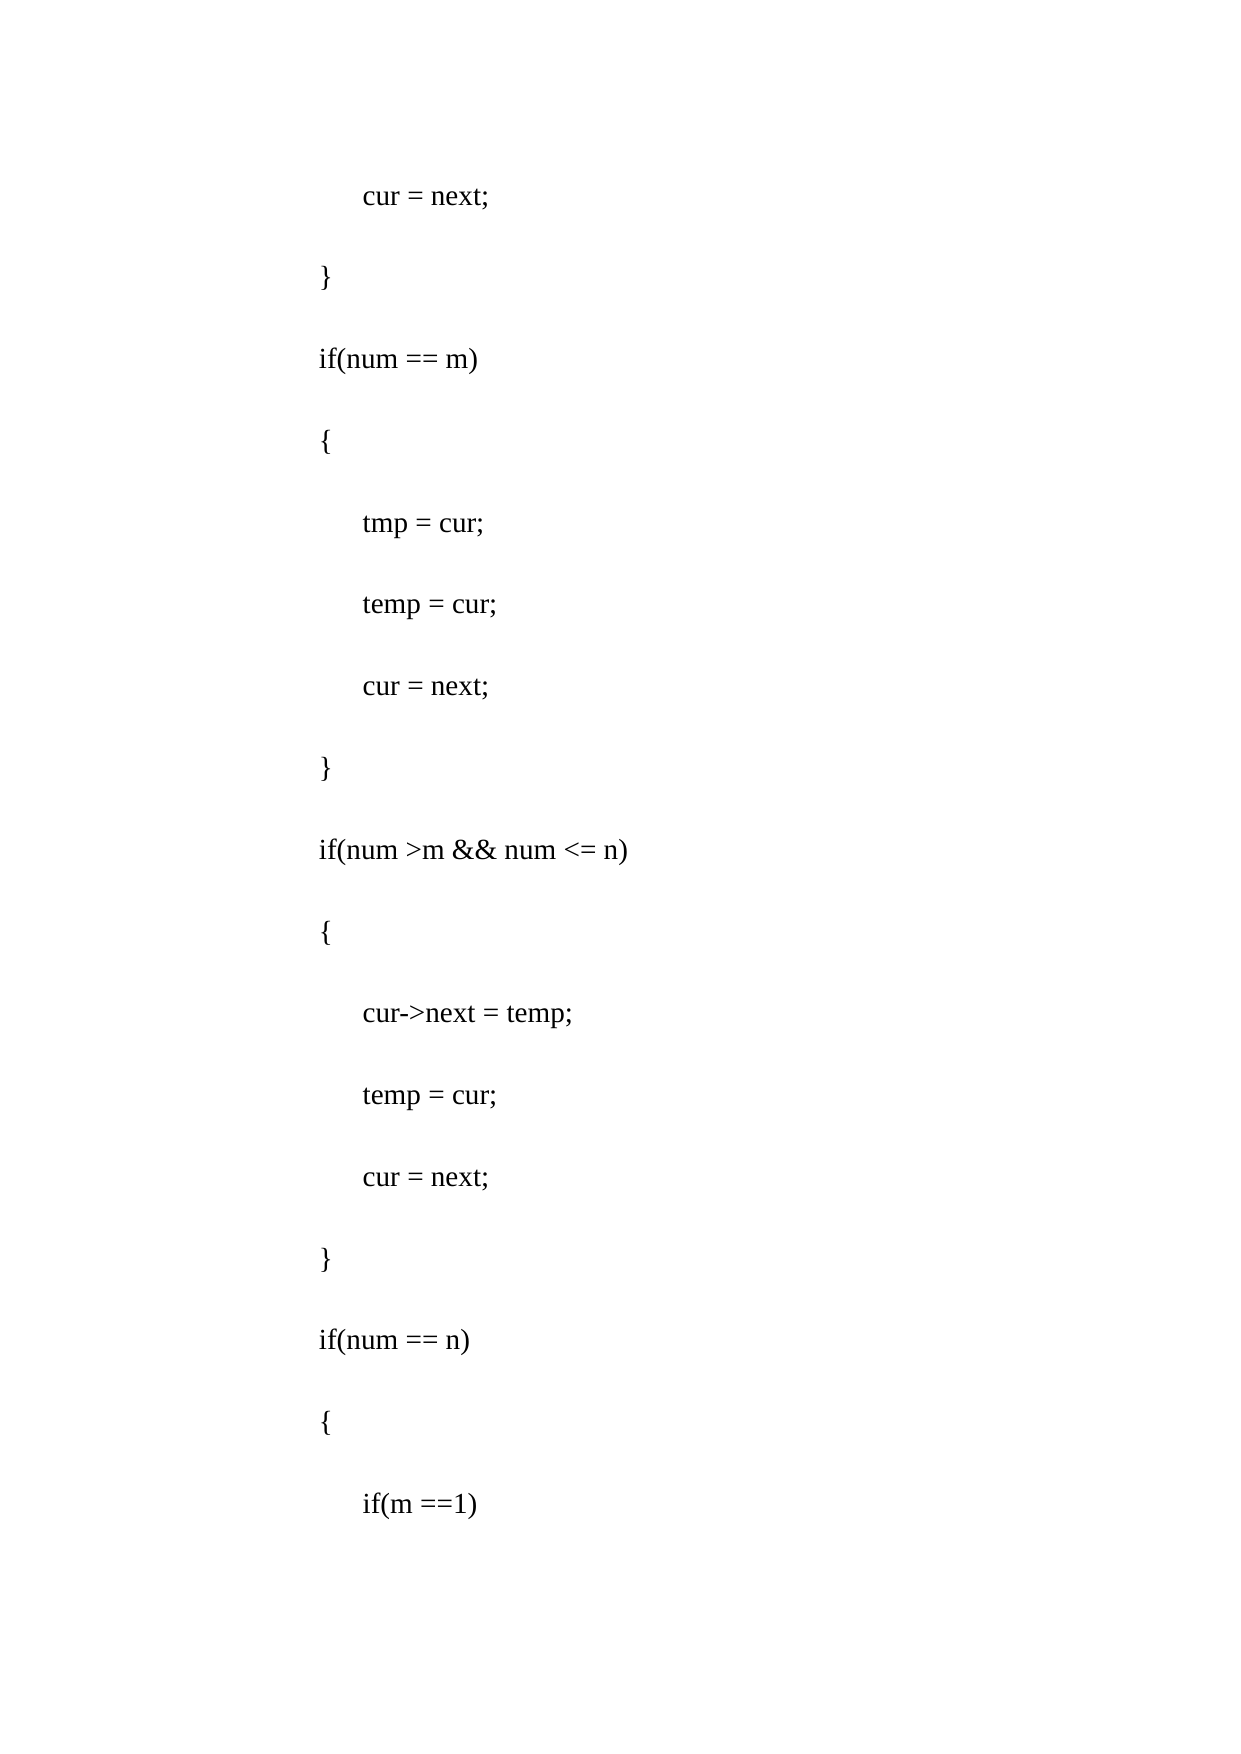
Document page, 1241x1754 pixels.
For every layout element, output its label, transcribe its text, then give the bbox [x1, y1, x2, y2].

text cur = next; [246, 653, 1053, 718]
text temp = cur; [246, 571, 1053, 636]
text if(m ==1) [246, 1470, 1053, 1535]
text { [246, 898, 1053, 963]
text cur = next; [246, 1143, 1053, 1208]
text if(num >m && num <= n) [246, 816, 1053, 881]
text if(num == n) [246, 1307, 1053, 1372]
text temp = cur; [246, 1061, 1053, 1126]
text tmp = cur; [246, 489, 1053, 554]
text cur = next; [246, 162, 1053, 227]
text { [246, 1388, 1053, 1453]
text cur->next = temp; [246, 980, 1053, 1045]
text if(num == m) [246, 326, 1053, 391]
text { [246, 407, 1053, 472]
text } [246, 244, 1053, 309]
text } [246, 734, 1053, 799]
text } [246, 1225, 1053, 1290]
